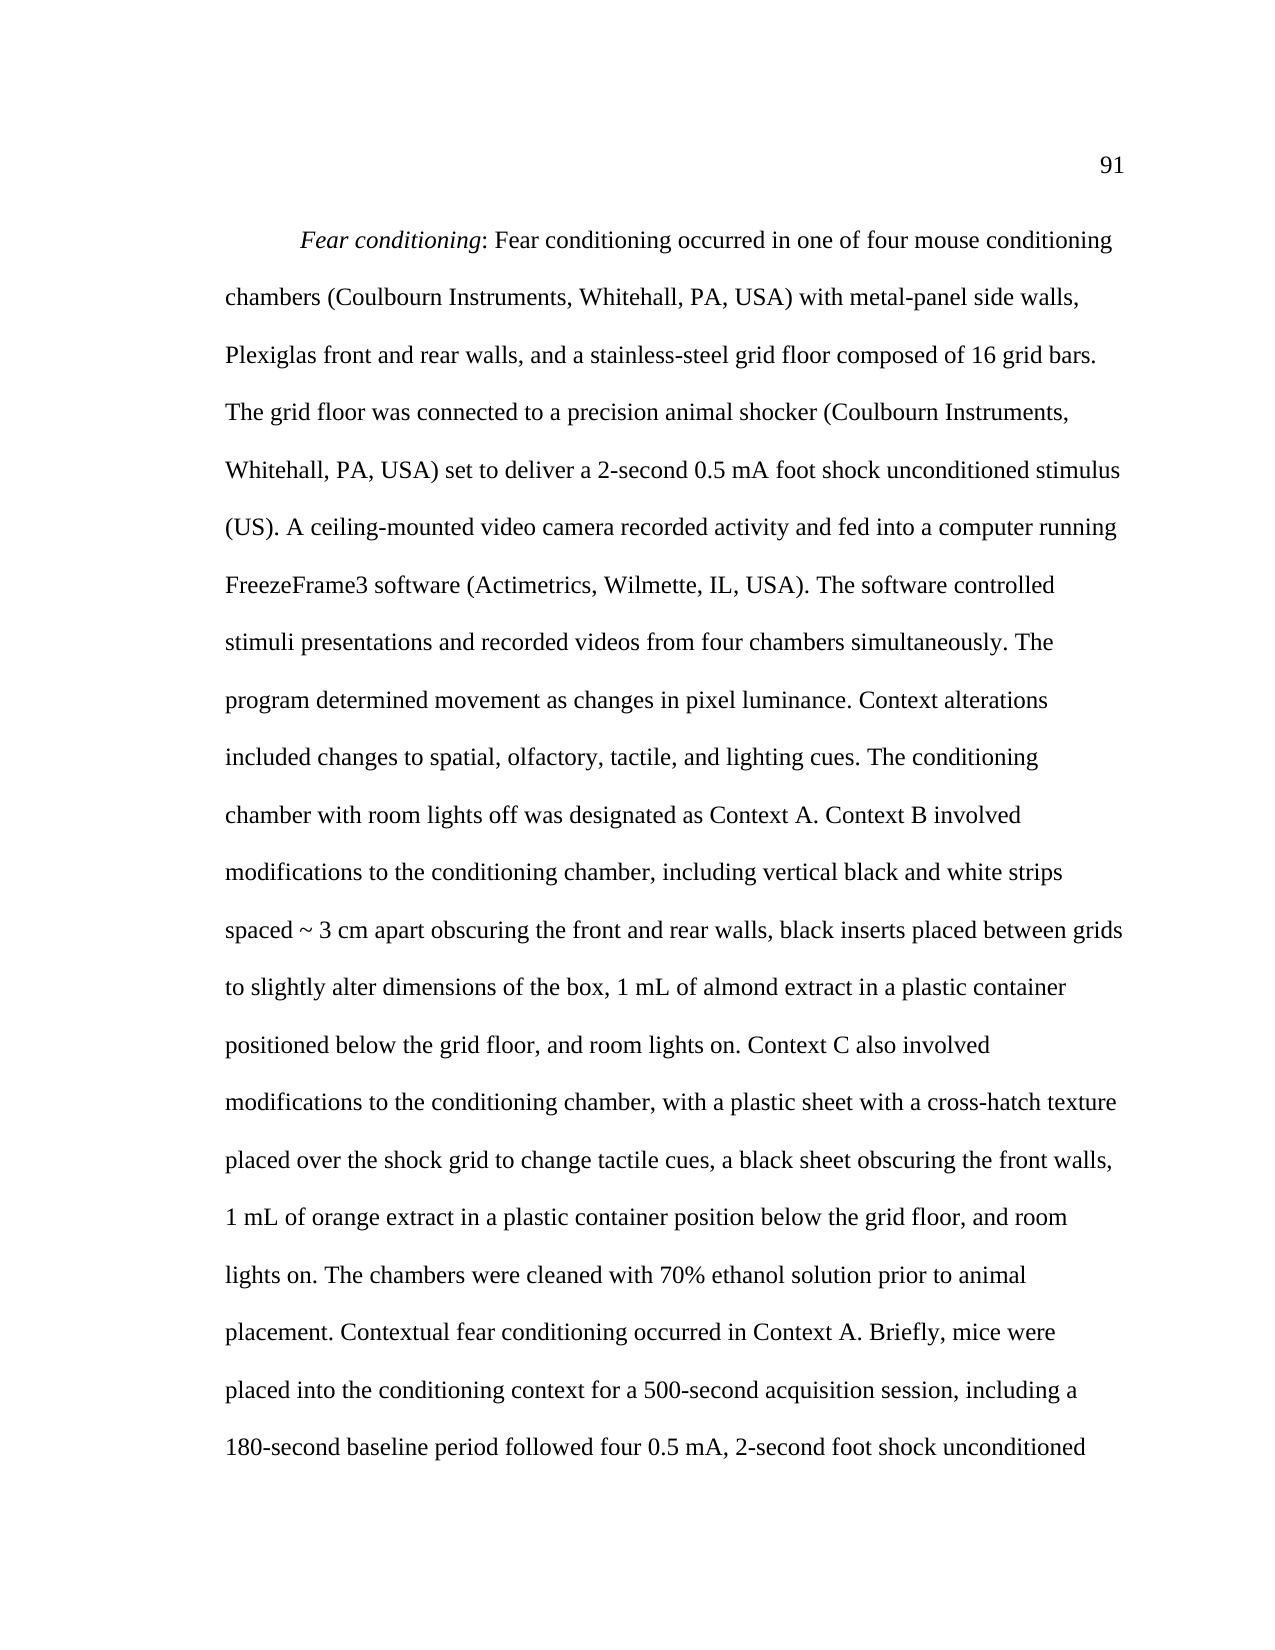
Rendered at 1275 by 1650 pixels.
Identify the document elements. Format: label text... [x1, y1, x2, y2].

text Fear conditioning: Fear conditioning occurred in one of four mouse conditioning [225, 225, 1125, 254]
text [225, 282, 1125, 1461]
